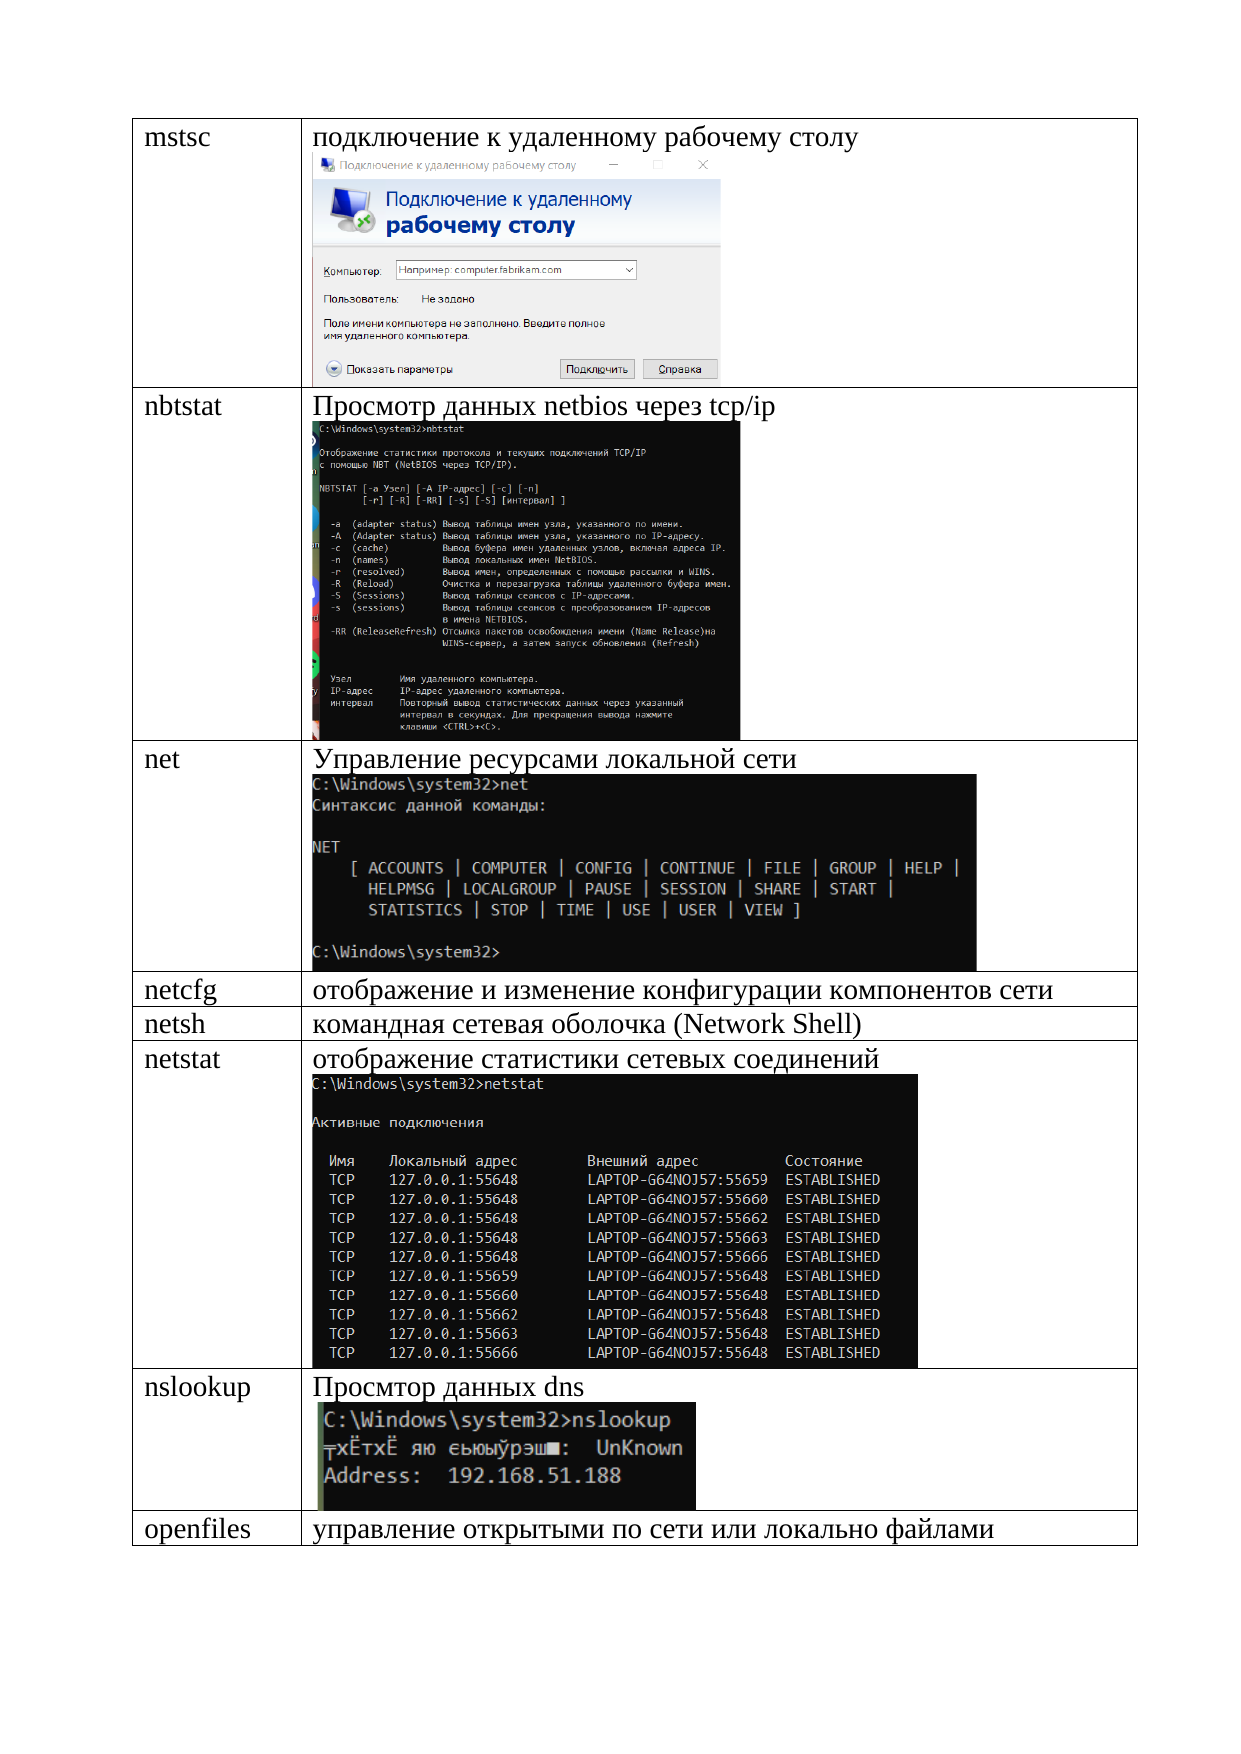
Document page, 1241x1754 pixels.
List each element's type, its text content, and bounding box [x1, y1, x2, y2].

table_cell netstat [133, 1041, 301, 1368]
table_cell nslookup [133, 1369, 301, 1510]
picture [312, 152, 721, 387]
table_cell отображение статистики сетевых соединений [302, 1041, 1137, 1368]
table_cell openfiles [133, 1511, 301, 1545]
table_cell Просмотр данных netbios через tcp/ip [302, 388, 1137, 740]
picture [312, 1074, 918, 1369]
table_cell netcfg [133, 972, 301, 1006]
picture [312, 421, 741, 740]
picture [312, 774, 977, 971]
table_cell mstsc [133, 119, 301, 387]
table_cell командная сетевая оболочка (Network Shell) [302, 1007, 1137, 1040]
table_cell Просмтор данных dns [302, 1369, 1137, 1510]
table_cell nbtstat [133, 388, 301, 740]
table_cell подключение к удаленному рабочему столу [302, 119, 1137, 387]
table_cell отображение и изменение конфигурации компонентов сети [302, 972, 1137, 1006]
picture [317, 1402, 696, 1511]
table_cell Управление ресурсами локальной сети [302, 741, 1137, 971]
table_cell netsh [133, 1007, 301, 1040]
table_cell управление открытыми по сети или локально файлами [302, 1511, 1137, 1545]
table_cell net [133, 741, 301, 971]
